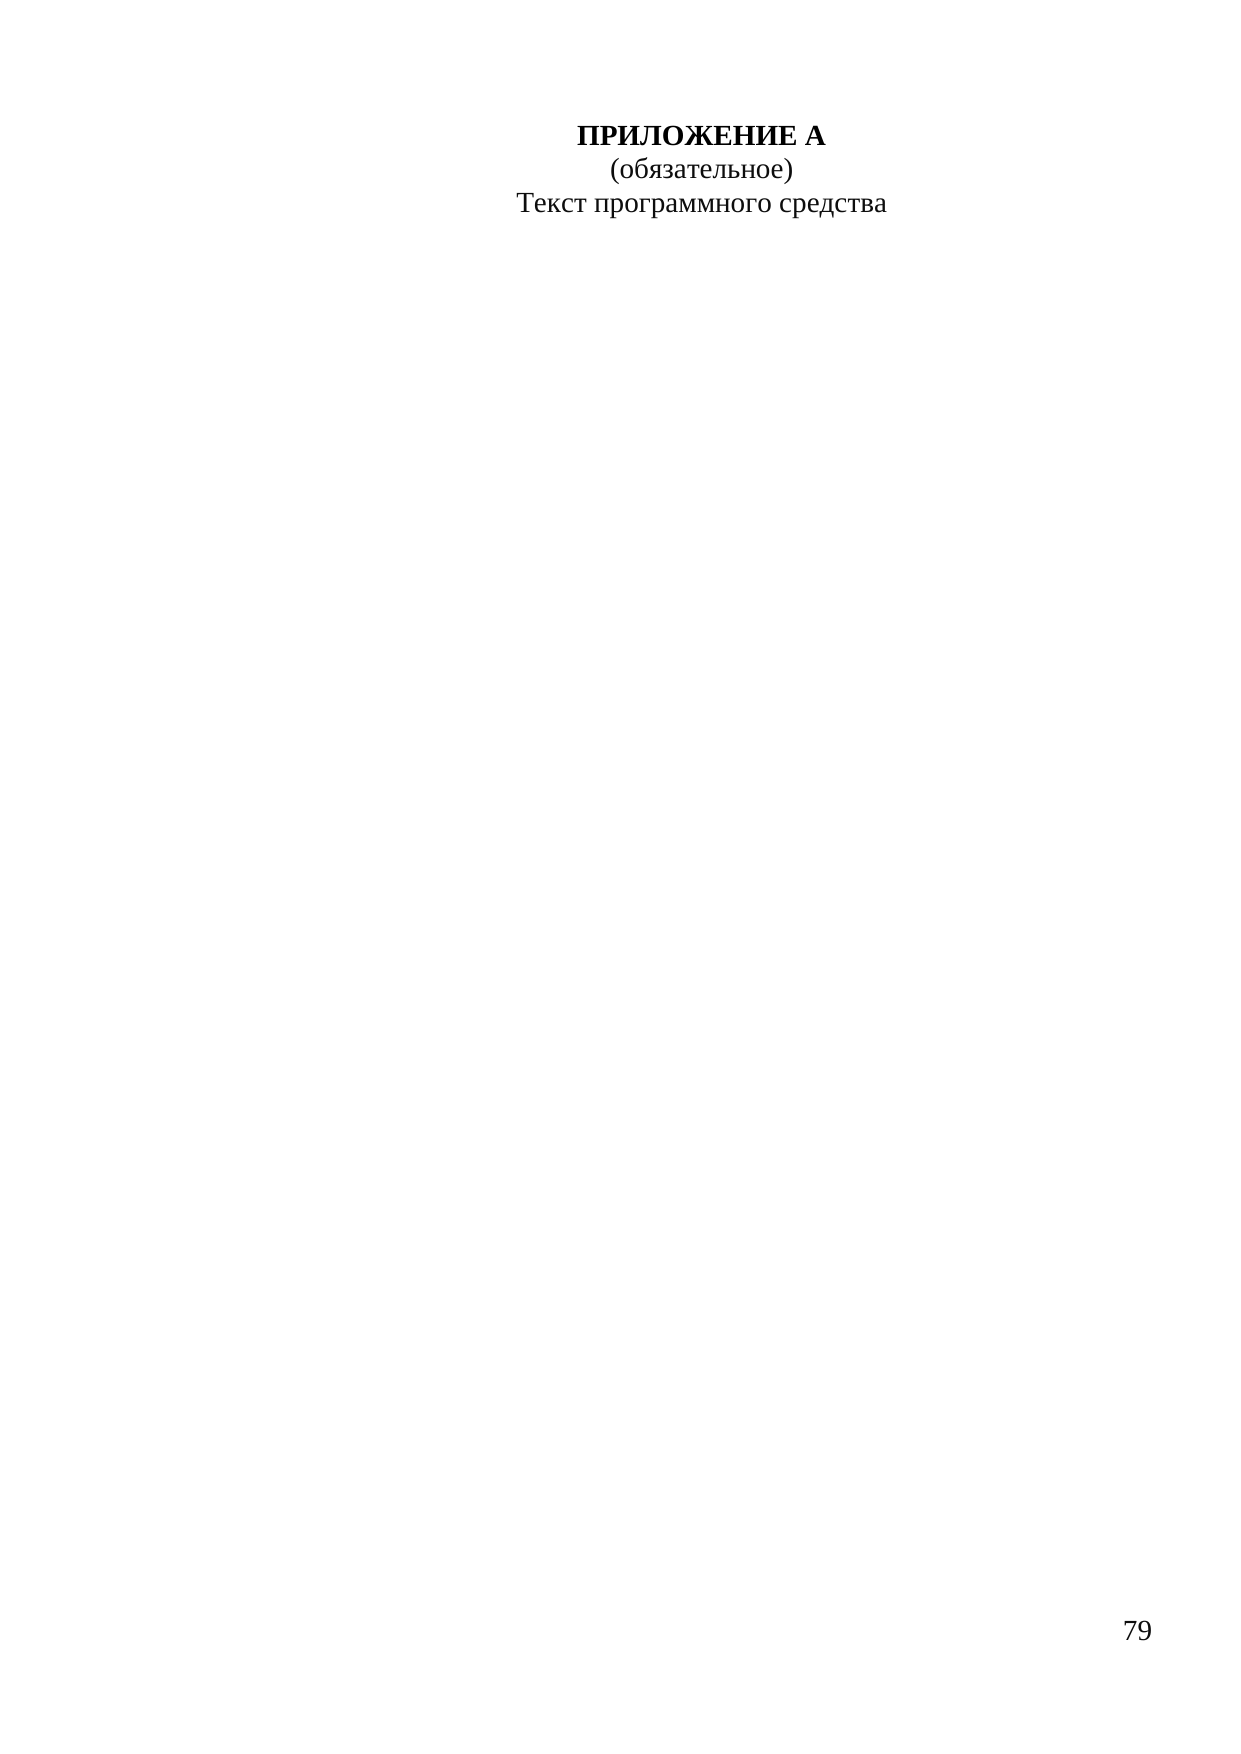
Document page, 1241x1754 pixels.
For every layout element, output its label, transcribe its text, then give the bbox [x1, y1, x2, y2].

text Текст программного средства [177, 185, 1152, 219]
subtitle Приложение А [251, 118, 1152, 152]
text (обязательное) [177, 152, 1152, 185]
